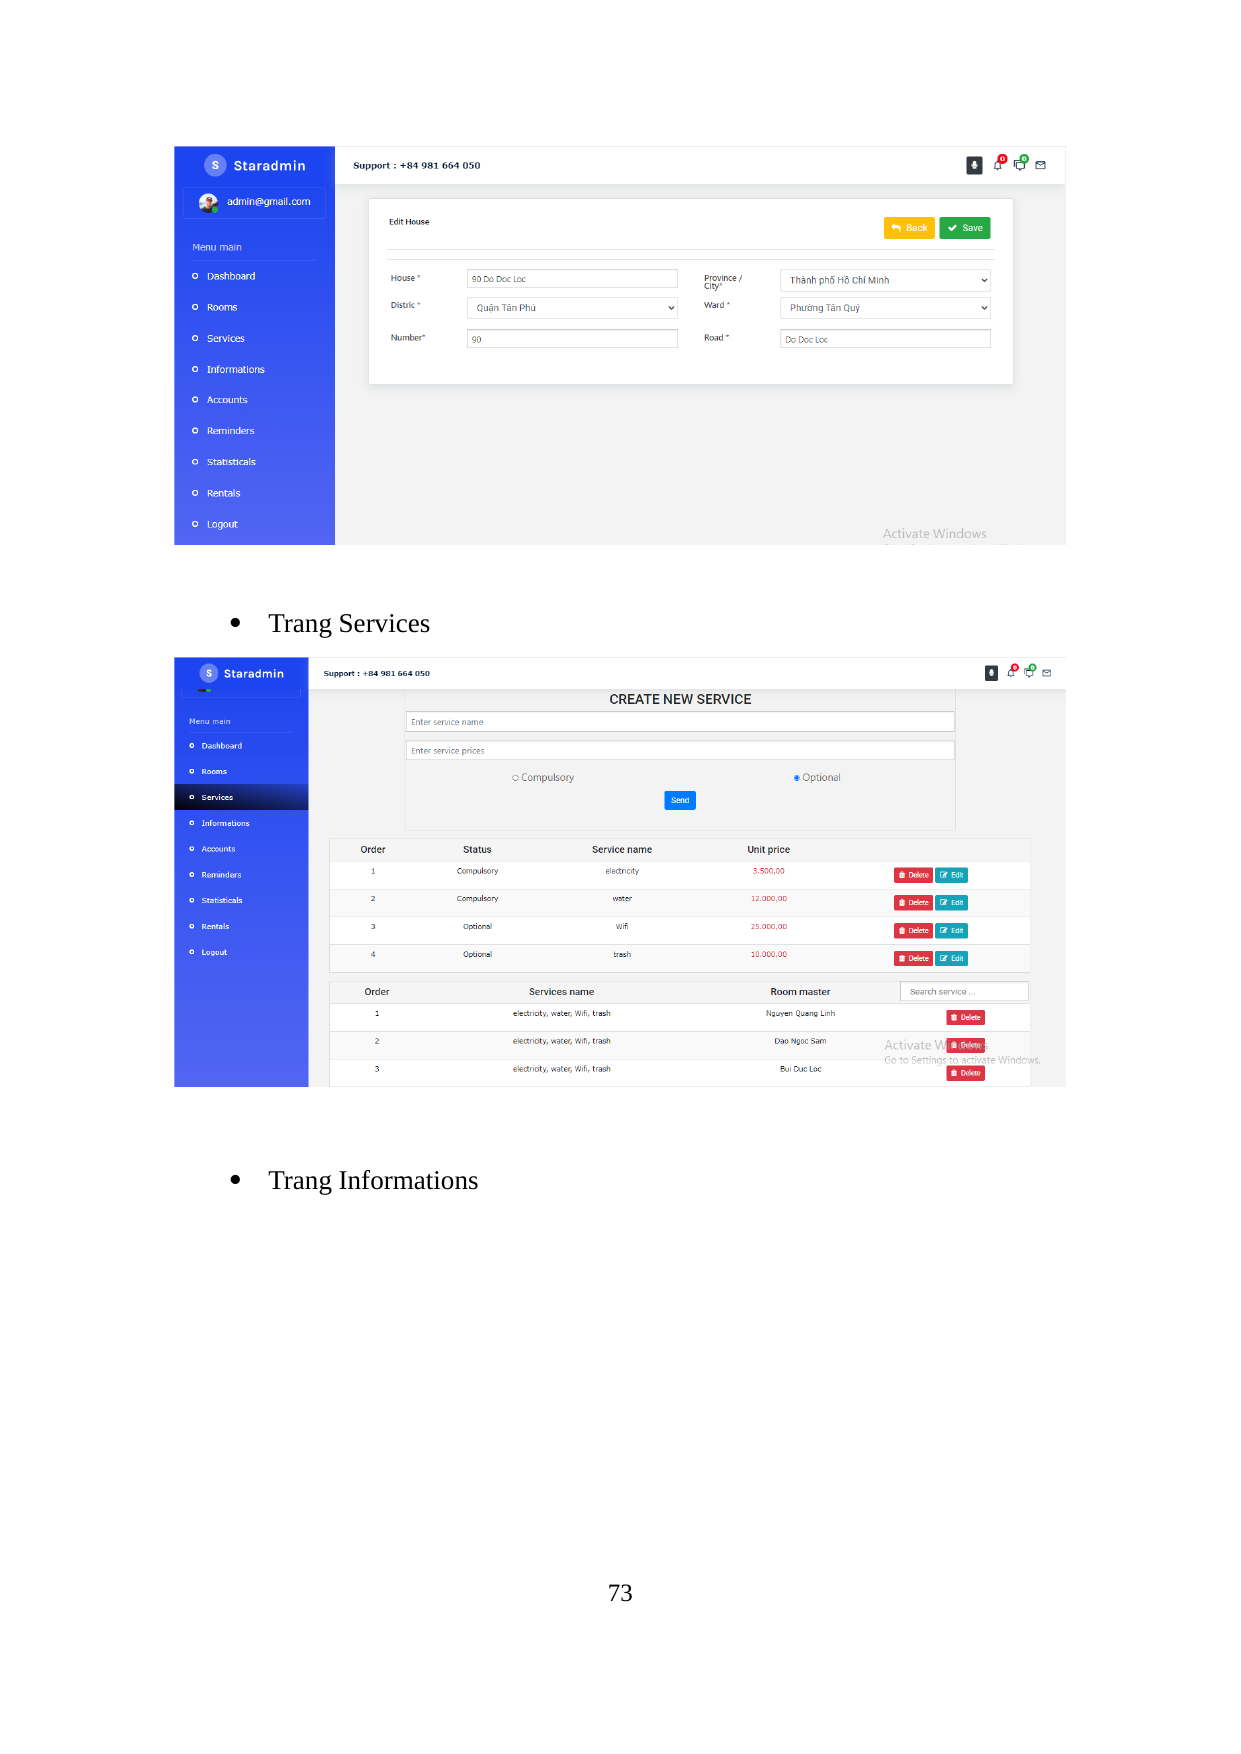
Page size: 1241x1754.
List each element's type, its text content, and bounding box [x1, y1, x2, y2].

picture [174, 143, 1066, 545]
list Trang Services [231, 607, 1122, 638]
list Trang Informations [231, 1164, 1122, 1196]
picture [174, 654, 1066, 1087]
